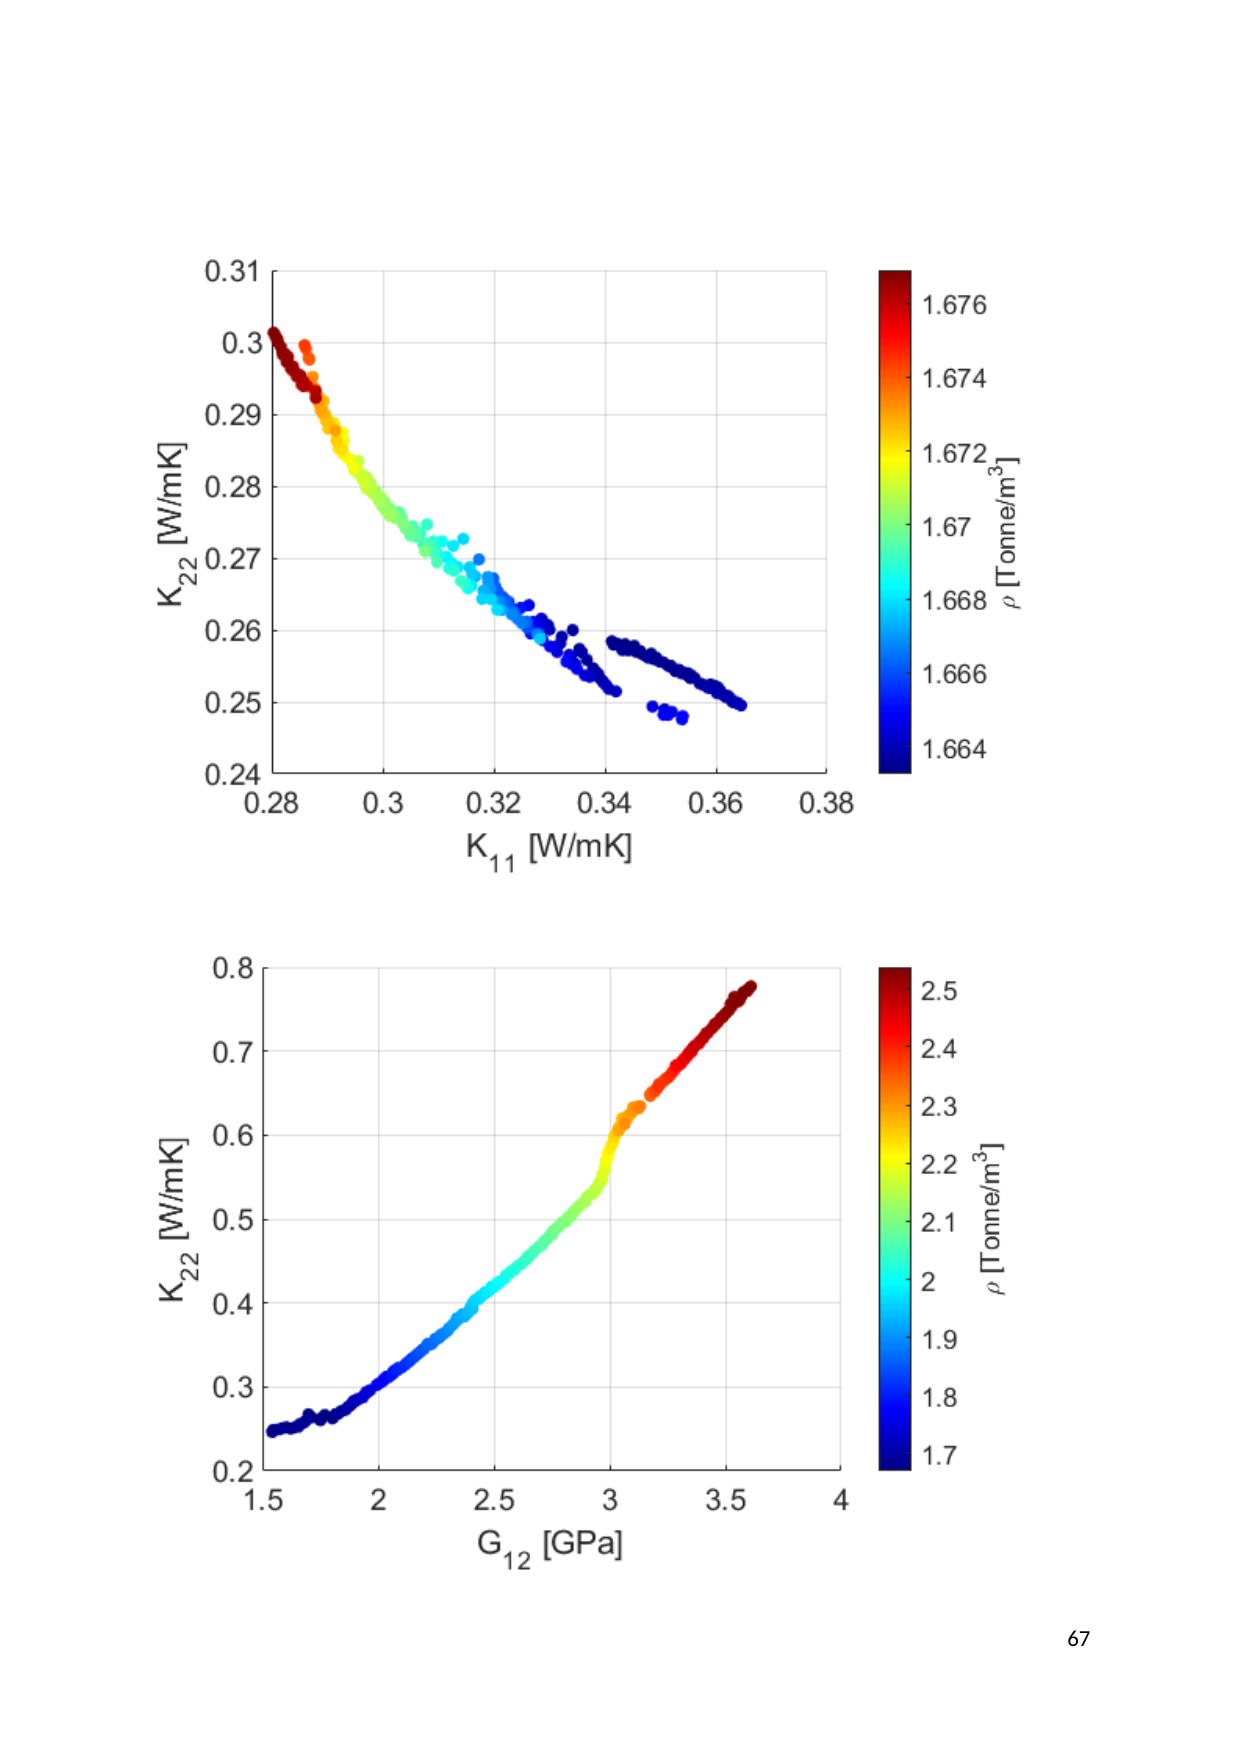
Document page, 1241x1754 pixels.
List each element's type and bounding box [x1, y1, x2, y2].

picture [150, 222, 1025, 879]
picture [150, 919, 1025, 1576]
